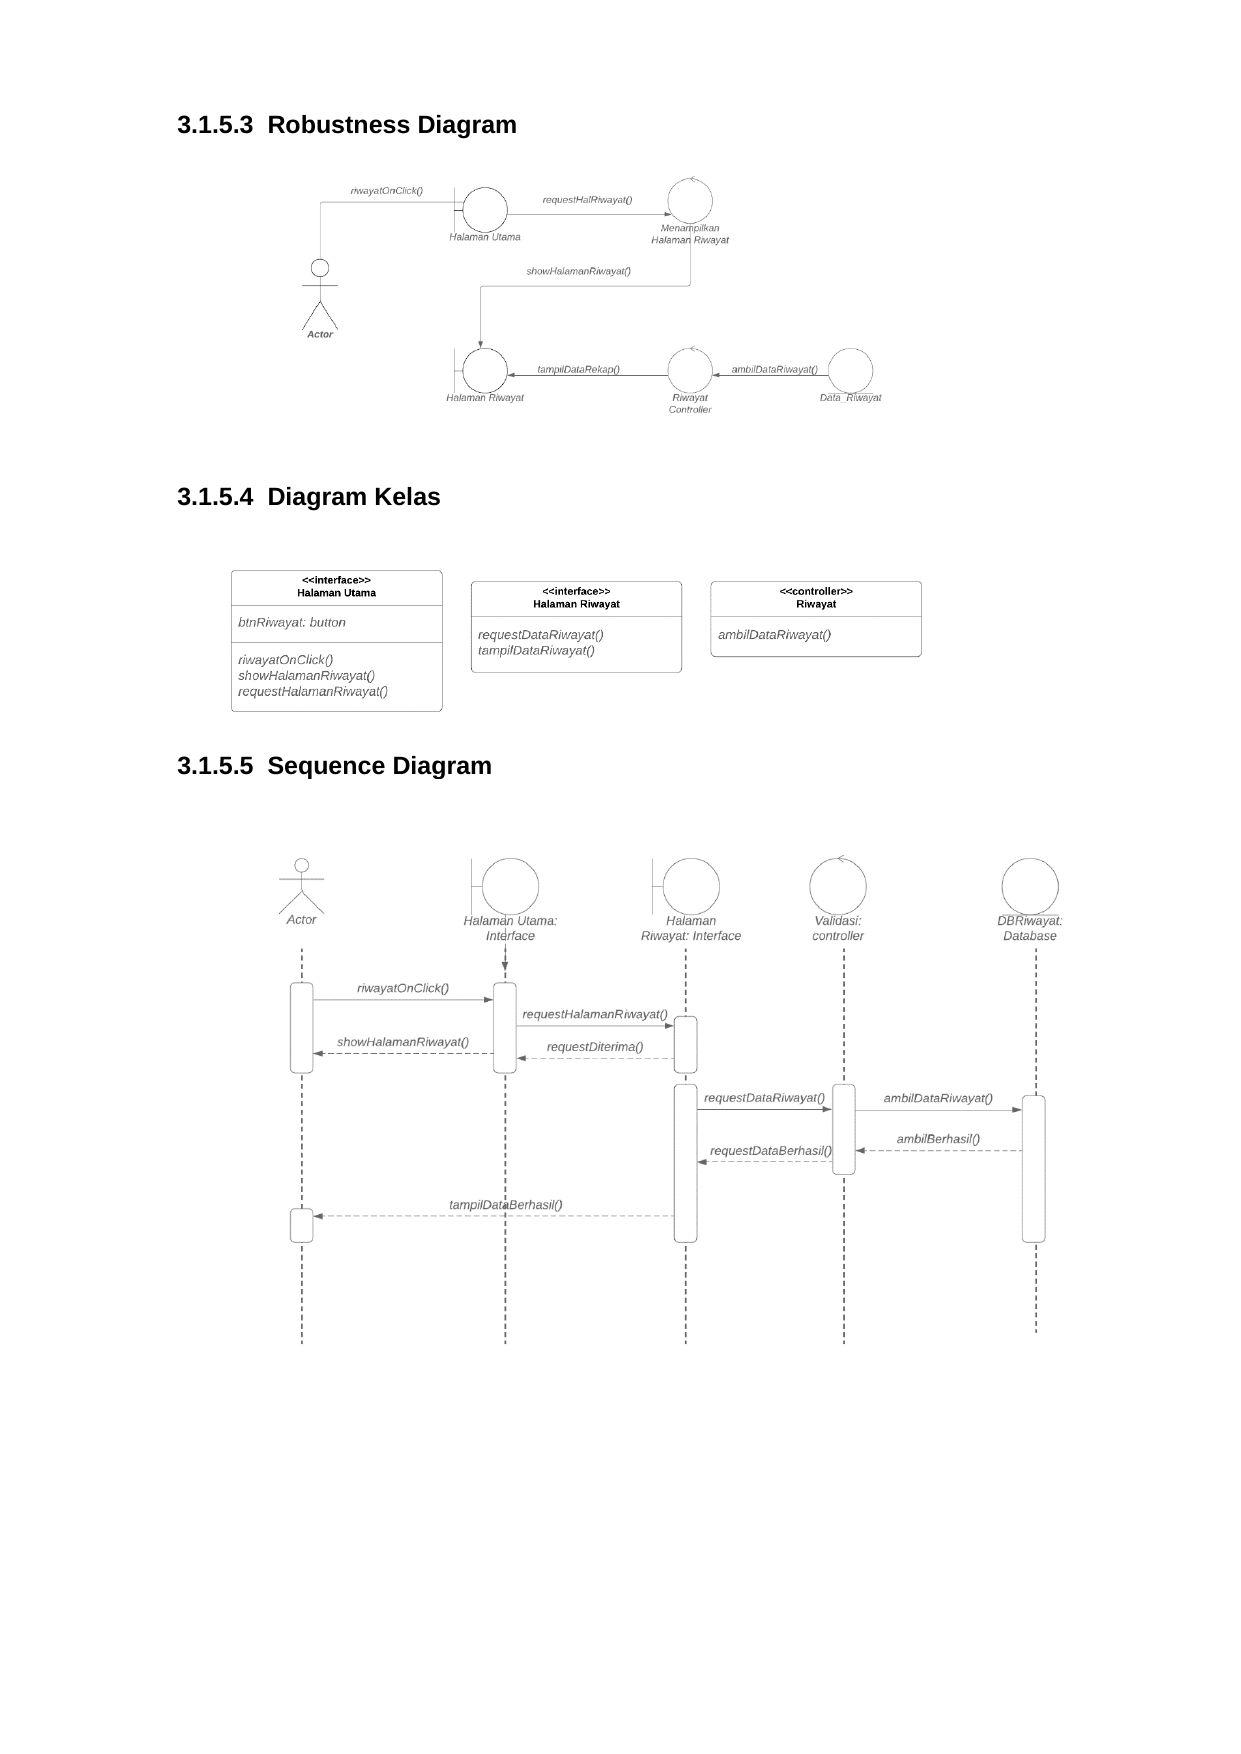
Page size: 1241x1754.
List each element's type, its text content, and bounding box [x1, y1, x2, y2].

list Diagram Kelas [177, 482, 1161, 511]
subtitle Robustness Diagram [177, 110, 1161, 139]
picture [166, 535, 945, 729]
subtitle Sequence Diagram [177, 751, 1161, 779]
picture [177, 779, 1171, 1547]
picture [177, 145, 940, 456]
